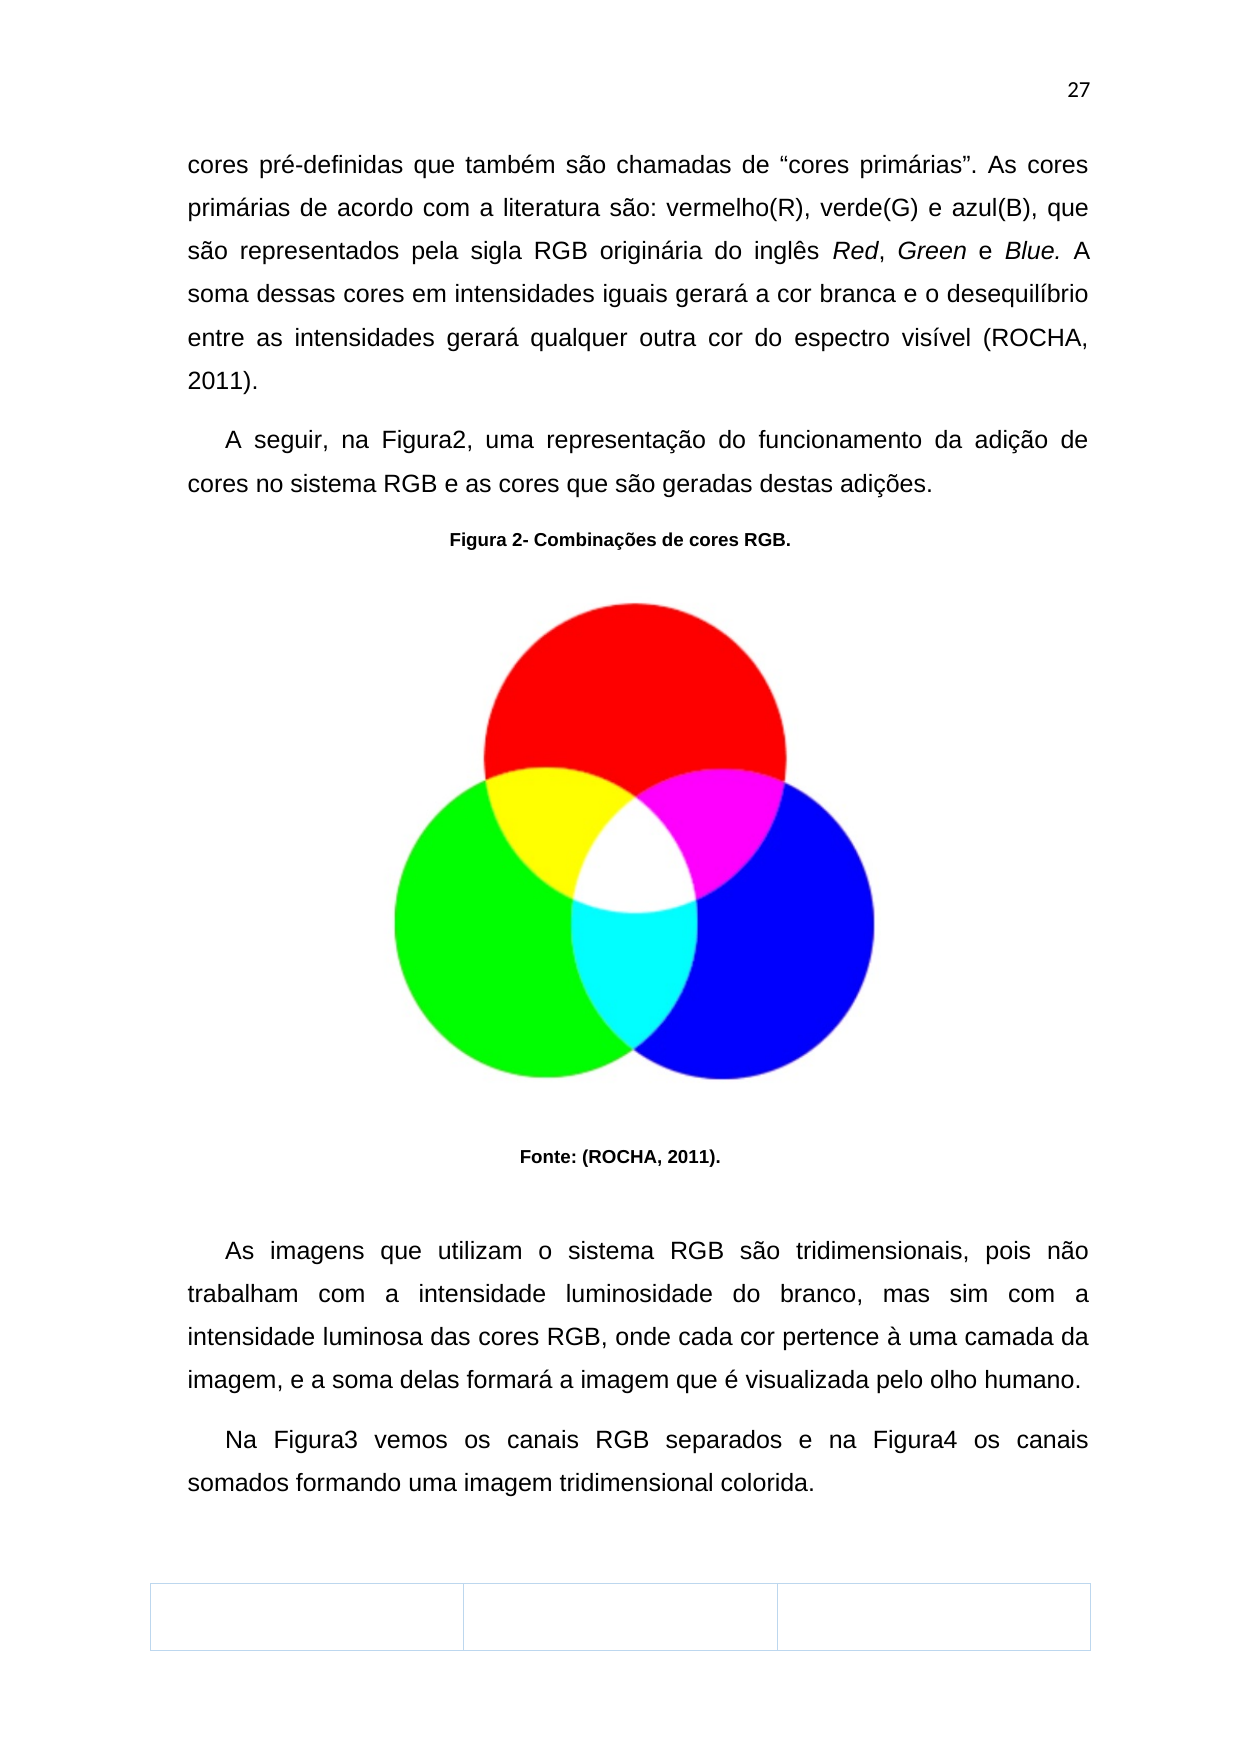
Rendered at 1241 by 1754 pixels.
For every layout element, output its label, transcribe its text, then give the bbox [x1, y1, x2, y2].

picture [269, 570, 1009, 1116]
text A seguir, na Figura2, uma representação do funcionamento da adição de cores no sistema RGB e as cores que são geradas destas adições. [187, 425, 1090, 497]
text As imagens que utilizam o sistema RGB são tridimensionais, pois não trabalham com a intensidade luminosidade do branco, mas sim com a intensidade luminosa das cores RGB, onde cada cor pertence à uma camada da imagem, e a soma delas formará a imagem que é visualizada pelo olho humano. [187, 1236, 1090, 1394]
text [187, 150, 1090, 394]
text Figura 2- Combinações de cores RGB. [150, 528, 1090, 550]
text Fonte: (ROCHA, 2011). [150, 1146, 1090, 1168]
text Na Figura3 vemos os canais RGB separados e na Figura4 os canais somados formando uma imagem tridimensional colorida. [187, 1425, 1090, 1497]
